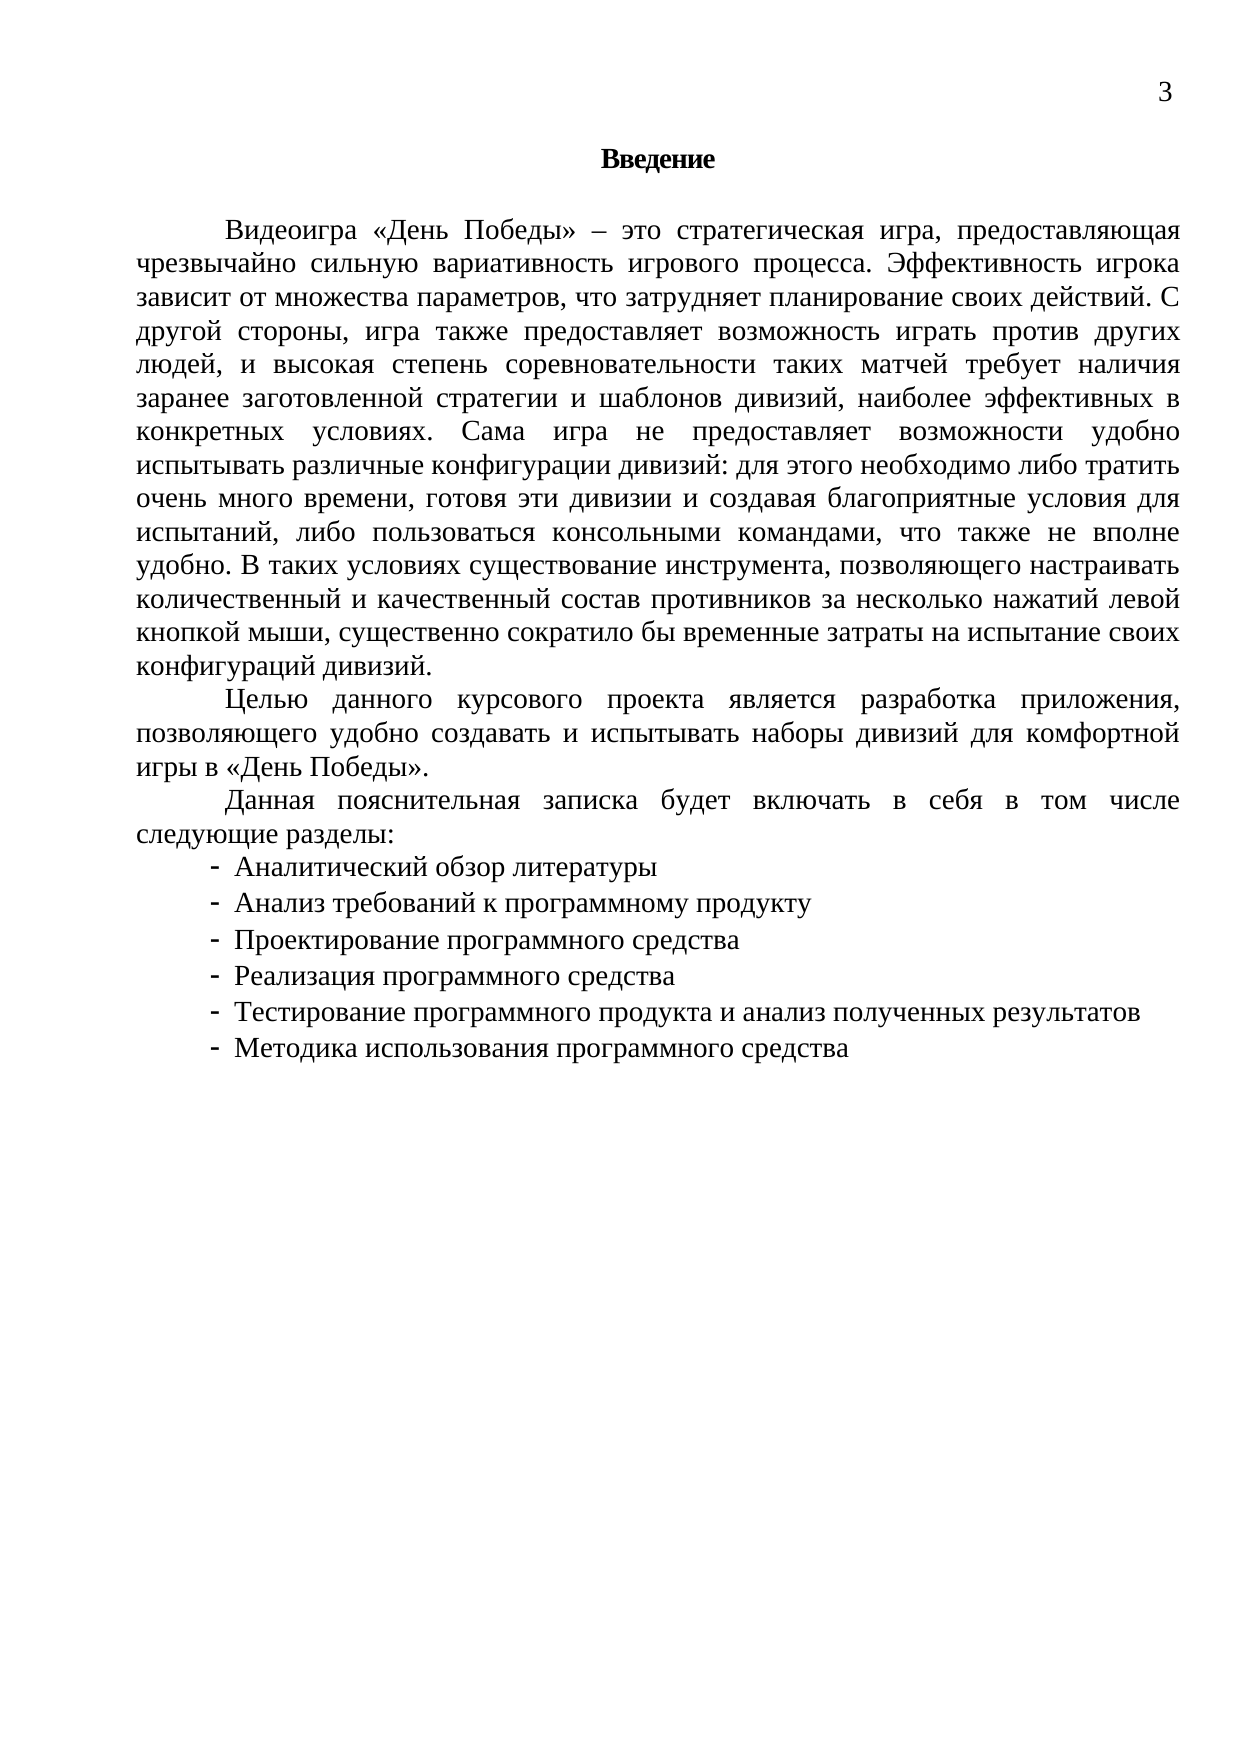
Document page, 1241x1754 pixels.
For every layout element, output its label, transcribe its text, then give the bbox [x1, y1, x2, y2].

list Тестирование программного продукта и анализ полученных результатов [136, 994, 1181, 1028]
list Проектирование программного средства [136, 922, 1181, 955]
title Введение [136, 141, 1181, 174]
list Аналитический обзор литературы [136, 849, 1181, 883]
text Целью данного курсового проекта является разработка приложения, позволяющего удобно создавать и испытывать наборы дивизий для комфортной игры в «День Победы». [136, 682, 1181, 782]
text Видеоигра «День Победы» – это стратегическая игра, предоставляющая чрезвычайно сильную вариативность игрового процесса. Эффективность игрока зависит от множества параметров, что затрудняет планирование своих действий. С другой стороны, игра также предоставляет возможность играть против других людей, и высокая степень соревновательности таких матчей требует наличия заранее заготовленной стратегии и шаблонов дивизий, наиболее эффективных в конкретных условиях. Сама игра не предоставляет возможности удобно испытывать различные конфигурации дивизий: для этого необходимо либо тратить очень много времени, готовя эти дивизии и создавая благоприятные условия для испытаний, либо пользоваться консольными командами, что также не вполне удобно. В таких условиях существование инструмента, позволяющего настраивать количественный и качественный состав противников за несколько нажатий левой кнопкой мыши, существенно сократило бы временные затраты на испытание своих конфигураций дивизий. [136, 212, 1181, 682]
list Анализ требований к программному продукту [136, 886, 1181, 919]
text Данная пояснительная записка будет включать в себя в том числе следующие разделы: [136, 782, 1181, 849]
list Методика использования программного средства [136, 1031, 1181, 1064]
list Реализация программного средства [136, 958, 1181, 992]
